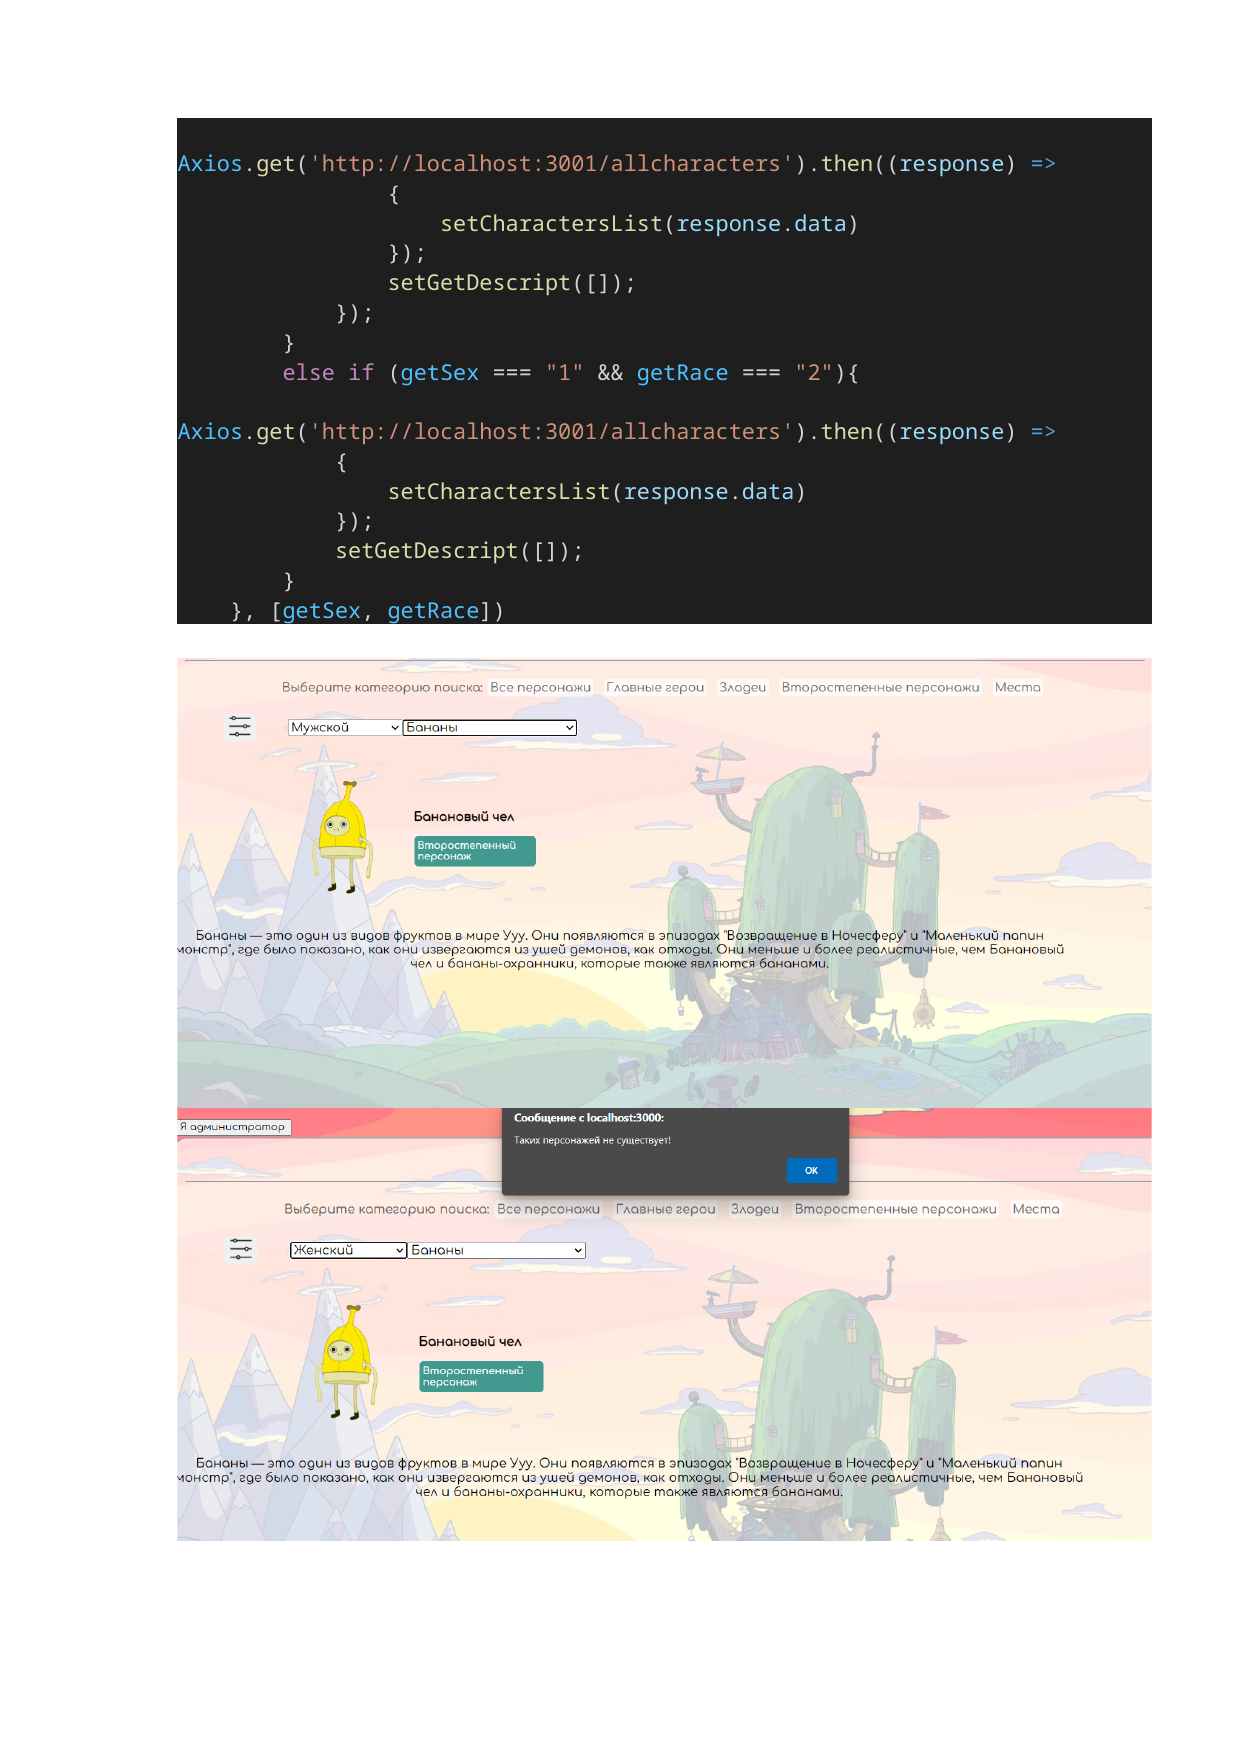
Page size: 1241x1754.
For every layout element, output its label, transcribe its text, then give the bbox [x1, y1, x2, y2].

text { [177, 446, 1152, 476]
text Axios.get('http://localhost:3001/allcharacters').then((response) => [177, 386, 1152, 446]
text Axios.get('http://localhost:3001/allcharacters').then((response) => [177, 118, 1152, 178]
text }, [getSex, getRace]) [177, 595, 1152, 624]
text setGetDescript([]); [177, 267, 1152, 297]
text }); [177, 505, 1152, 535]
text }); [177, 297, 1152, 327]
text } [177, 327, 1152, 356]
text setCharactersList(response.data) [177, 207, 1152, 237]
text } [177, 565, 1152, 595]
text else if (getSex === "1" && getRace === "2"){ [177, 356, 1152, 386]
text { [177, 178, 1152, 207]
text setGetDescript([]); [177, 535, 1152, 565]
text setCharactersList(response.data) [177, 476, 1152, 505]
picture [177, 658, 1152, 1541]
text }); [177, 237, 1152, 267]
